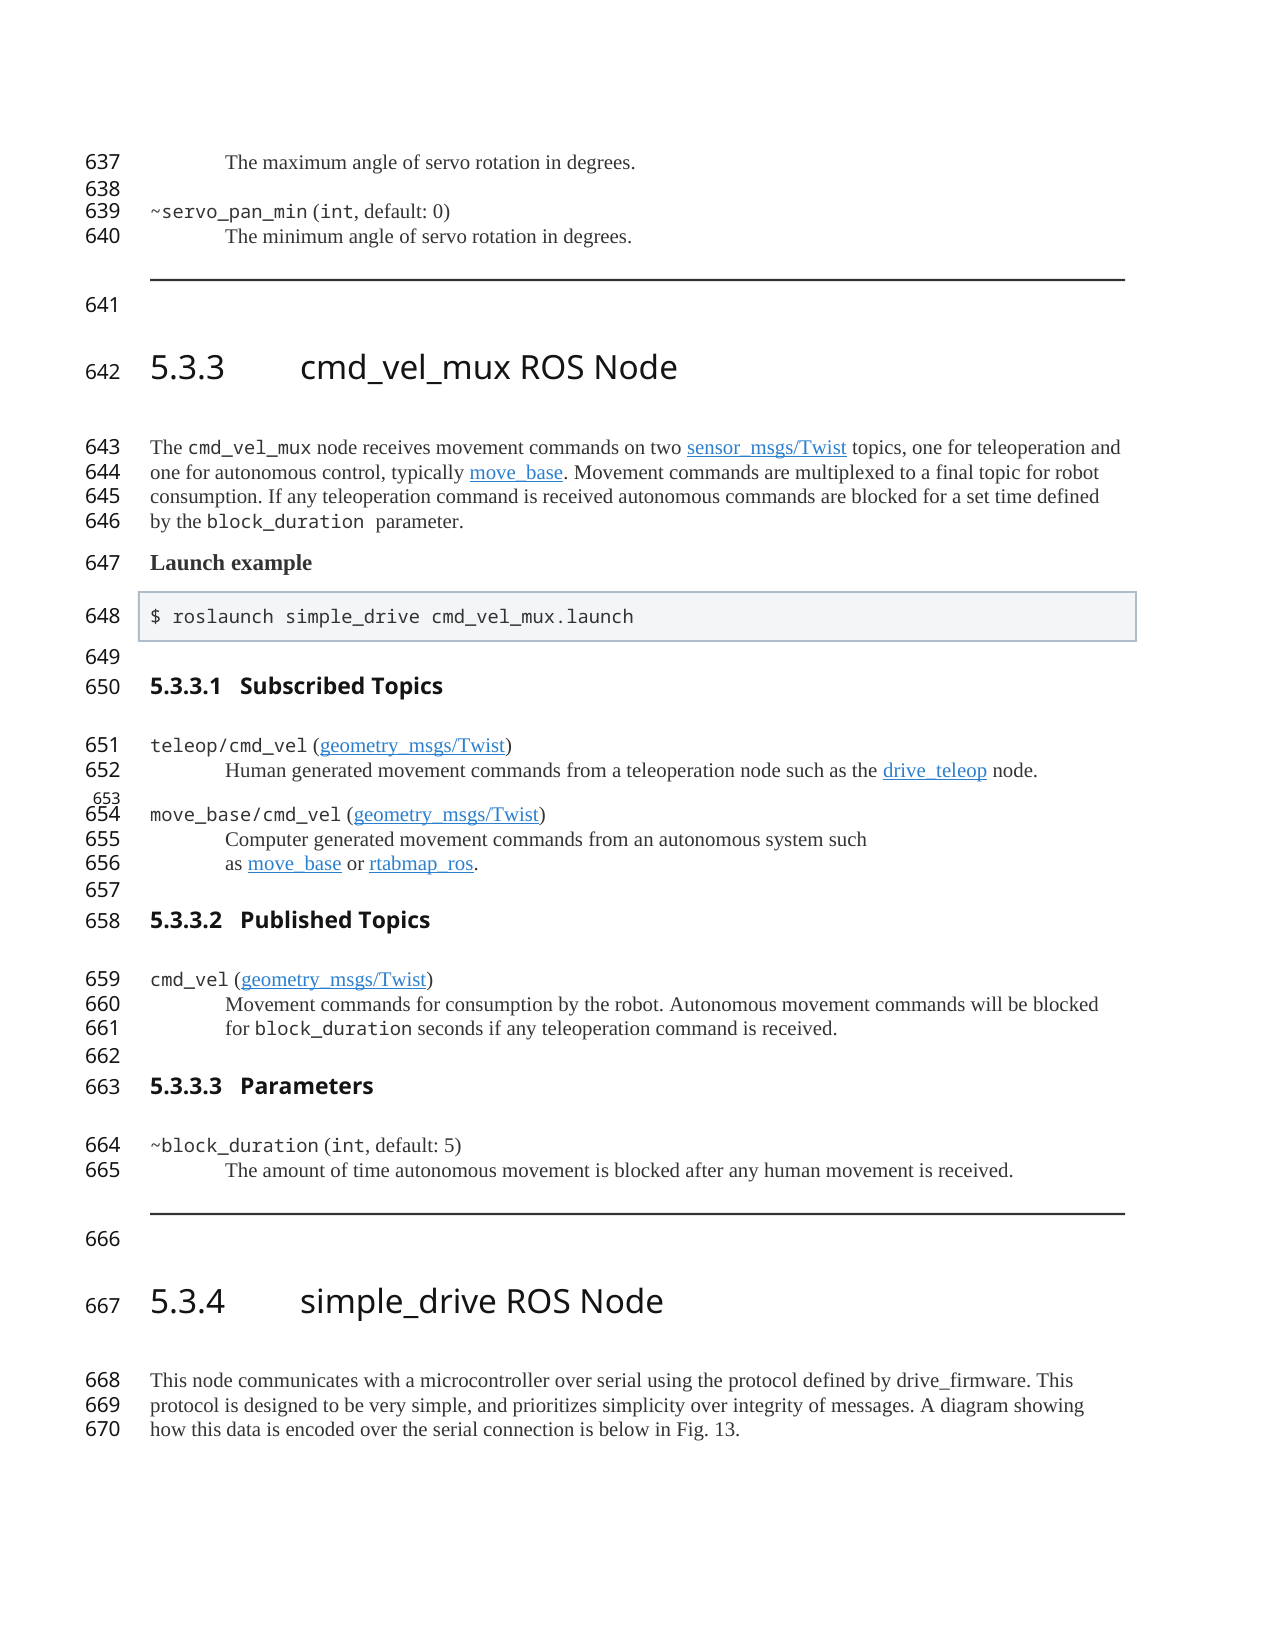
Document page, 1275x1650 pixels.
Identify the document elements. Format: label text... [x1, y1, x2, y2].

subtitle Published Topics [150, 903, 1125, 935]
text The minimum angle of servo rotation in degrees. [150, 224, 1125, 248]
text Computer generated movement commands from an autonomous system such as move_base or rtabmap_ros. [225, 827, 1125, 875]
subtitle Subscribed Topics [150, 670, 1125, 701]
text This node communicates with a microcontroller over serial using the protocol defined by drive_firmware. This protocol is designed to be very simple, and prioritizes simplicity over integrity of messages. A diagram showing how this data is encoded over the serial connection is below in Fig. 13. [150, 1368, 1125, 1441]
text cmd_vel (geometry_msgs/Twist) [229, 966, 1125, 992]
text The maximum angle of servo rotation in degrees. [150, 150, 1125, 174]
subtitle Parameters [150, 1069, 1125, 1101]
text The amount of time autonomous movement is blocked after any human movement is received. [150, 1158, 1125, 1182]
text move_base/cmd_vel (geometry_msgs/Twist) [341, 801, 1125, 827]
text ~servo_pan_min (int, default: 0) [353, 198, 1125, 224]
text teleop/cmd_vel (geometry_msgs/Twist) [307, 733, 1125, 758]
text Human generated movement commands from a teleoperation node such as the drive_teleop node. [150, 758, 1125, 782]
text Movement commands for consumption by the robot. Autonomous movement commands will be blocked for block_duration seconds if any teleoperation command is received. [225, 992, 1125, 1041]
text ~block_duration (int, default: 5) [365, 1132, 1125, 1158]
text The cmd_vel_mux node receives movement commands on two sensor_msgs/Twist topics, one for teleoperation and one for autonomous control, typically move_base. Movement commands are multiplexed to a final topic for robot consumption. If any teleoperation command is received autonomous commands are blocked for a set time defined by the block_duration parameter. [150, 434, 1125, 534]
text Launch example [150, 549, 1125, 576]
subtitle simple_drive ROS Node [150, 1278, 1125, 1323]
text $ roslaunch simple_drive cmd_vel_mux.launch [140, 593, 1135, 640]
subtitle cmd_vel_mux ROS Node [150, 344, 1125, 389]
